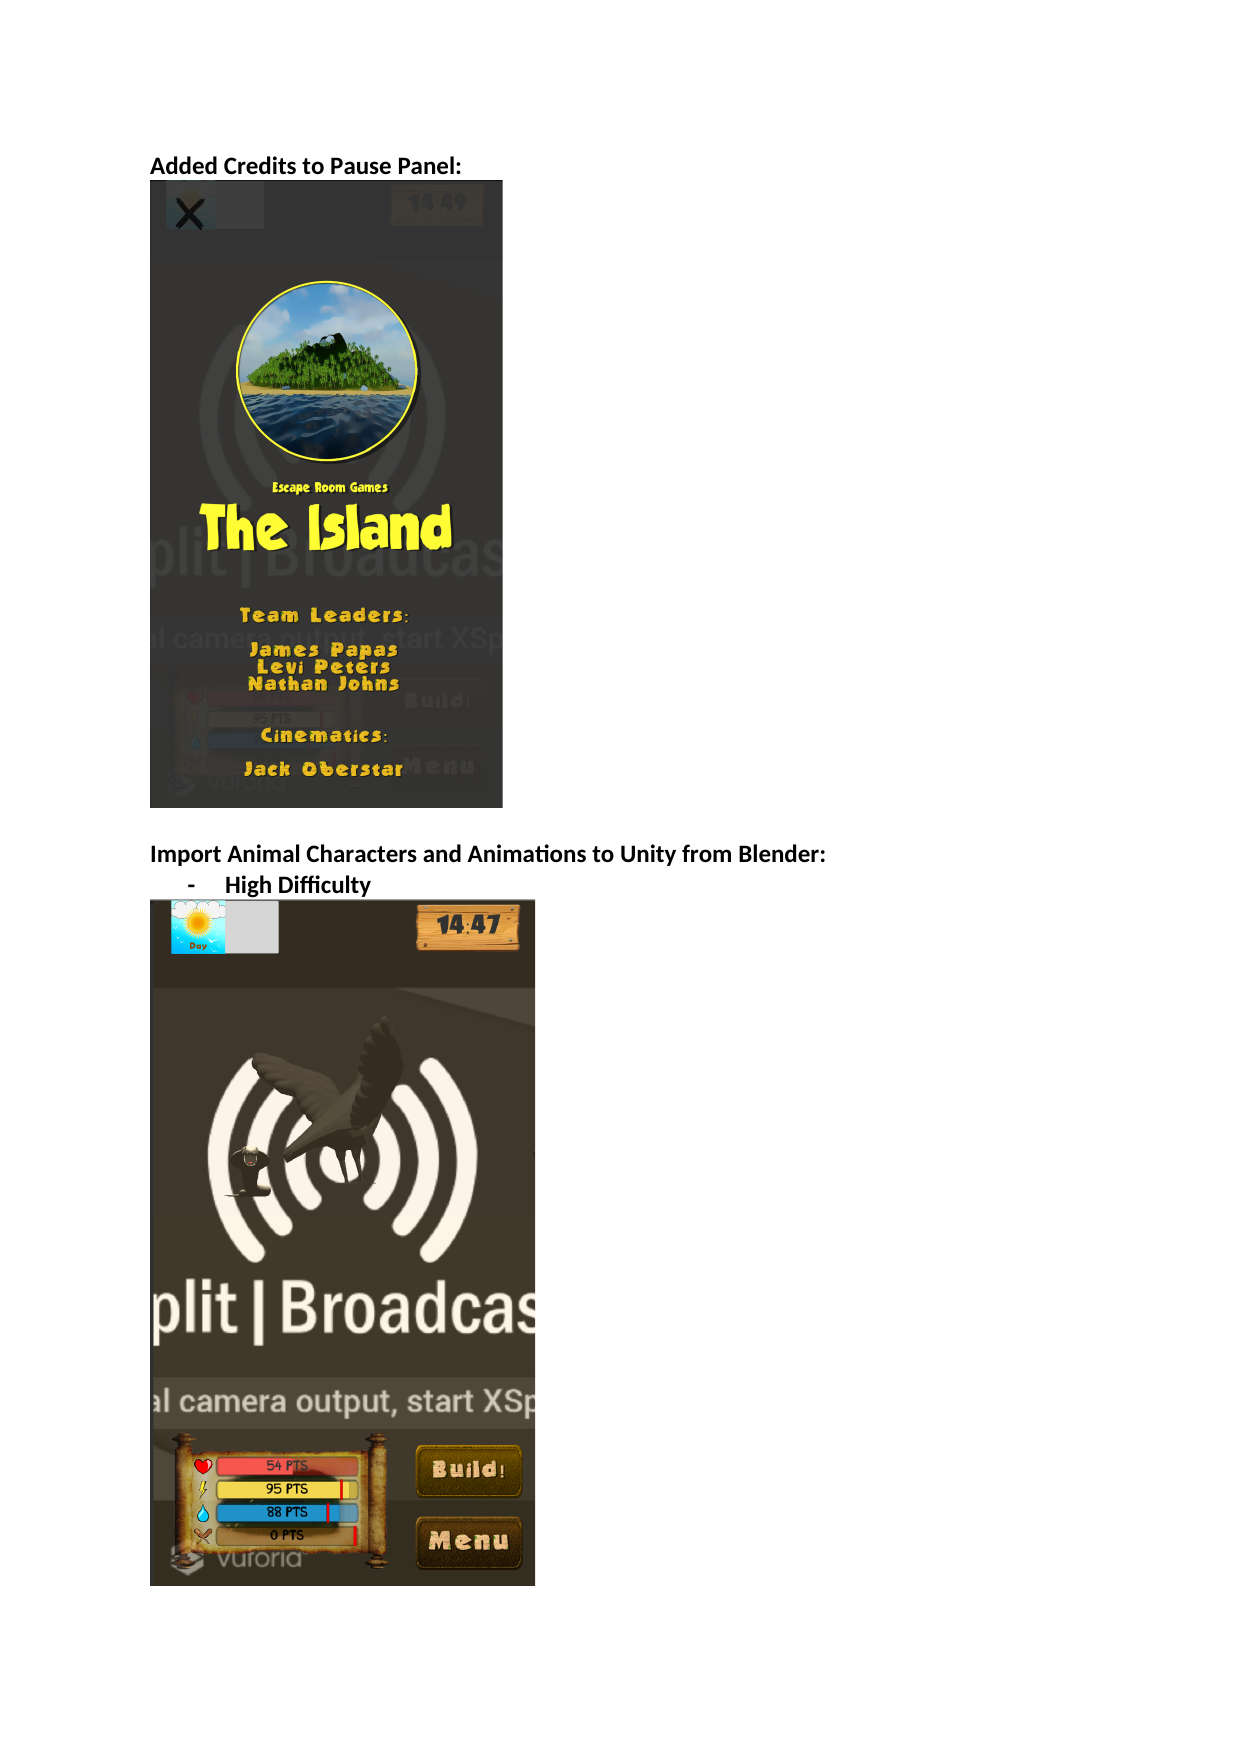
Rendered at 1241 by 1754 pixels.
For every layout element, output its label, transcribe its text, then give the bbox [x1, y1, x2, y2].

text Import Animal Characters and Animations to Unity from Blender: [150, 838, 1090, 869]
list High Difficulty [187, 869, 1090, 899]
picture [150, 899, 536, 1586]
picture [150, 180, 503, 808]
